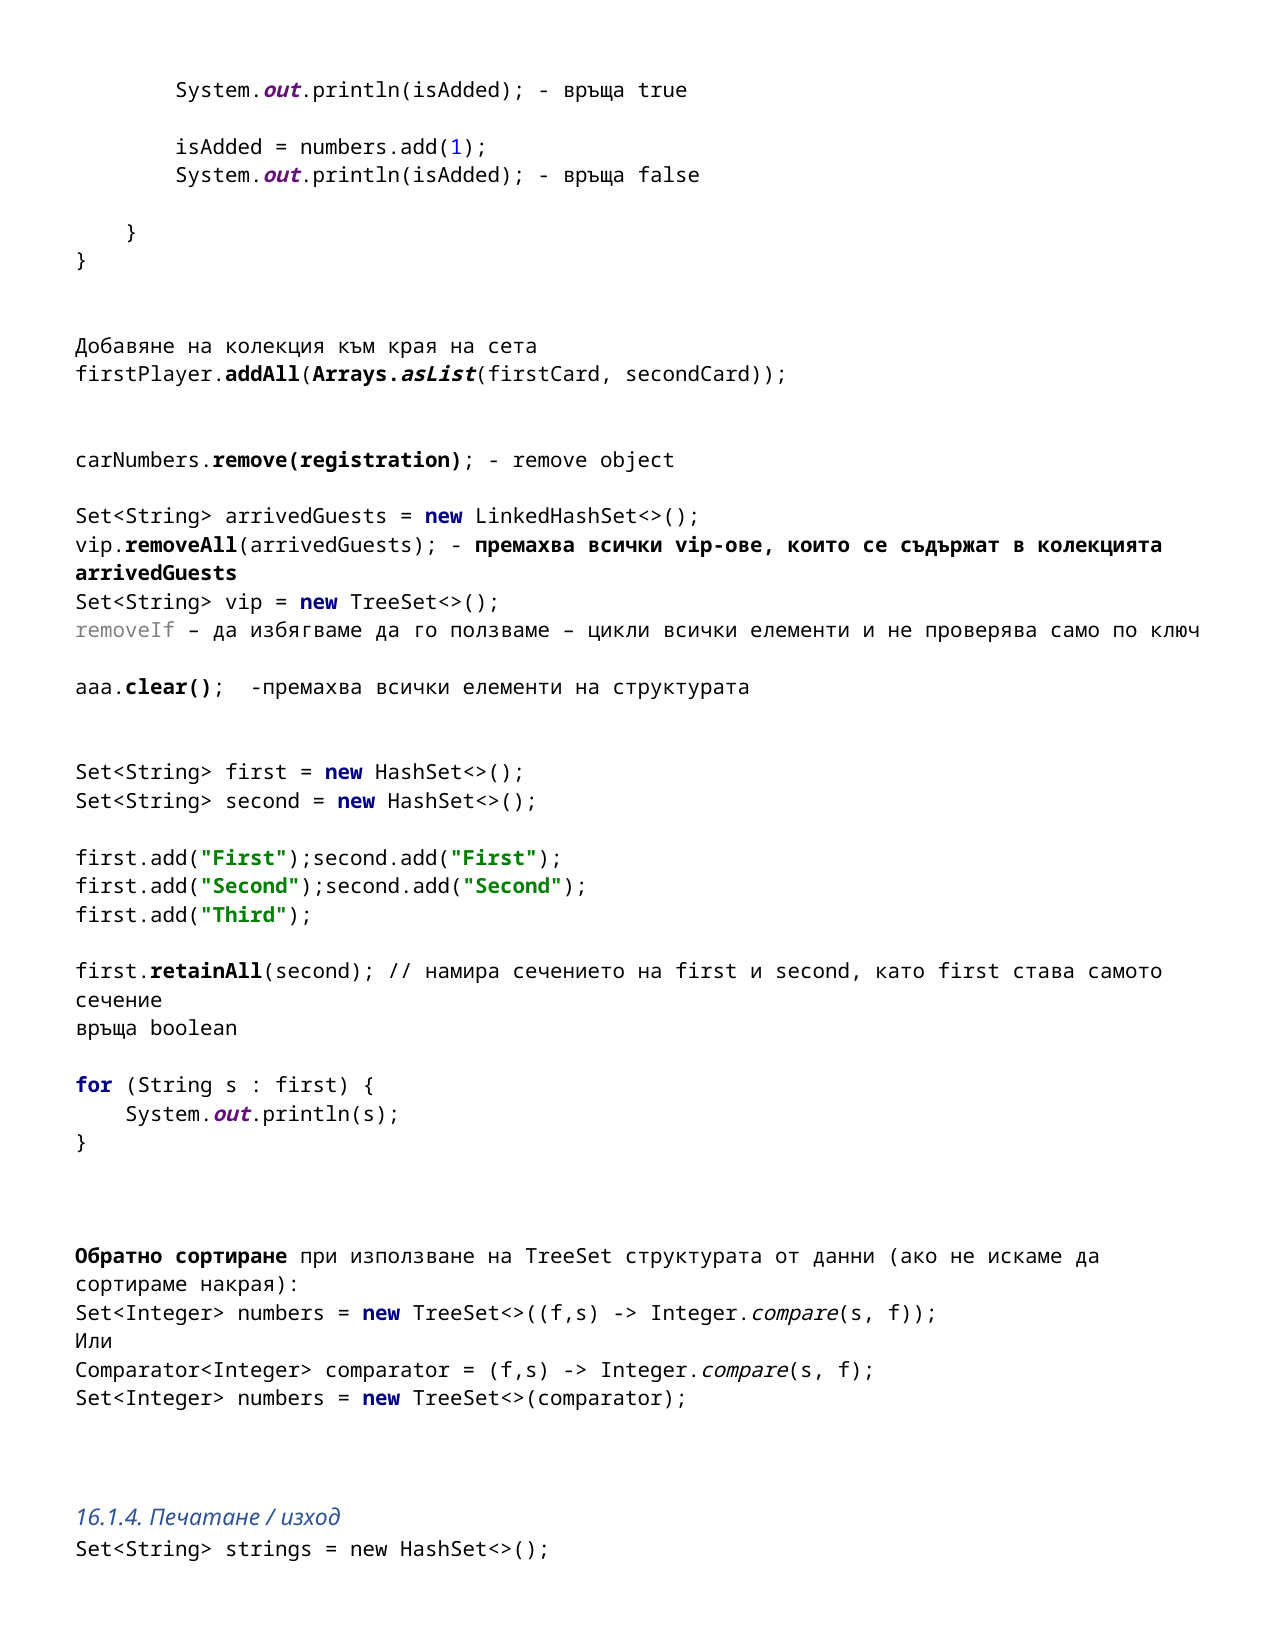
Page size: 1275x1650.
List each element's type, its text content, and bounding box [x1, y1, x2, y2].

text firstPlayer.addAll(Arrays.asList(firstCard, secondCard)); [75, 359, 1200, 388]
text removeIf – да избягваме да го ползваме – цикли всички елементи и не проверява само по ключ [75, 615, 1200, 644]
text връща boolean for (String s : first) { System.out.println(s); } [75, 1013, 1200, 1156]
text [75, 75, 1200, 274]
subtitle 16.1.4. Печатане / изход [75, 1501, 1200, 1532]
text ааа.clear(); -премахва всички елементи на структурата [75, 672, 1200, 701]
text Set<Integer> numbers = new TreeSet<>((f,s) -> Integer.compare(s, f)); [75, 1298, 1200, 1326]
text carNumbers.remove(registration); - remove object [75, 445, 1200, 473]
text Set<String> arrivedGuests = new LinkedHashSet<>(); [75, 502, 1200, 530]
text Set<String> strings = new HashSet<>(); [75, 1534, 1200, 1563]
text Set<String> vip = new TreeSet<>(); [75, 587, 1200, 615]
text Обратно сортиране при използване на TreeSet структурата от данни (ако не искаме да сортираме накрая): [75, 1241, 1200, 1298]
text Comparator<Integer> comparator = (f,s) -> Integer.compare(s, f); Set<Integer> numbers = new TreeSet<>(comparator); [75, 1355, 1200, 1412]
text Или [75, 1326, 1200, 1355]
text Set<String> first = new HashSet<>(); Set<String> second = new HashSet<>(); first.add("First");second.add("First"); first.add("Second");second.add("Second"); first.add("Third"); first.retainAll(second); // намира сечението на first и second, като first става самото сечение [75, 757, 1200, 1013]
text Добавяне на колекция към края на сета [75, 331, 1200, 359]
text vip.removeAll(arrivedGuests); - премахва всички vip-ове, които се съдържат в колекцията arrivedGuests [75, 530, 1200, 587]
